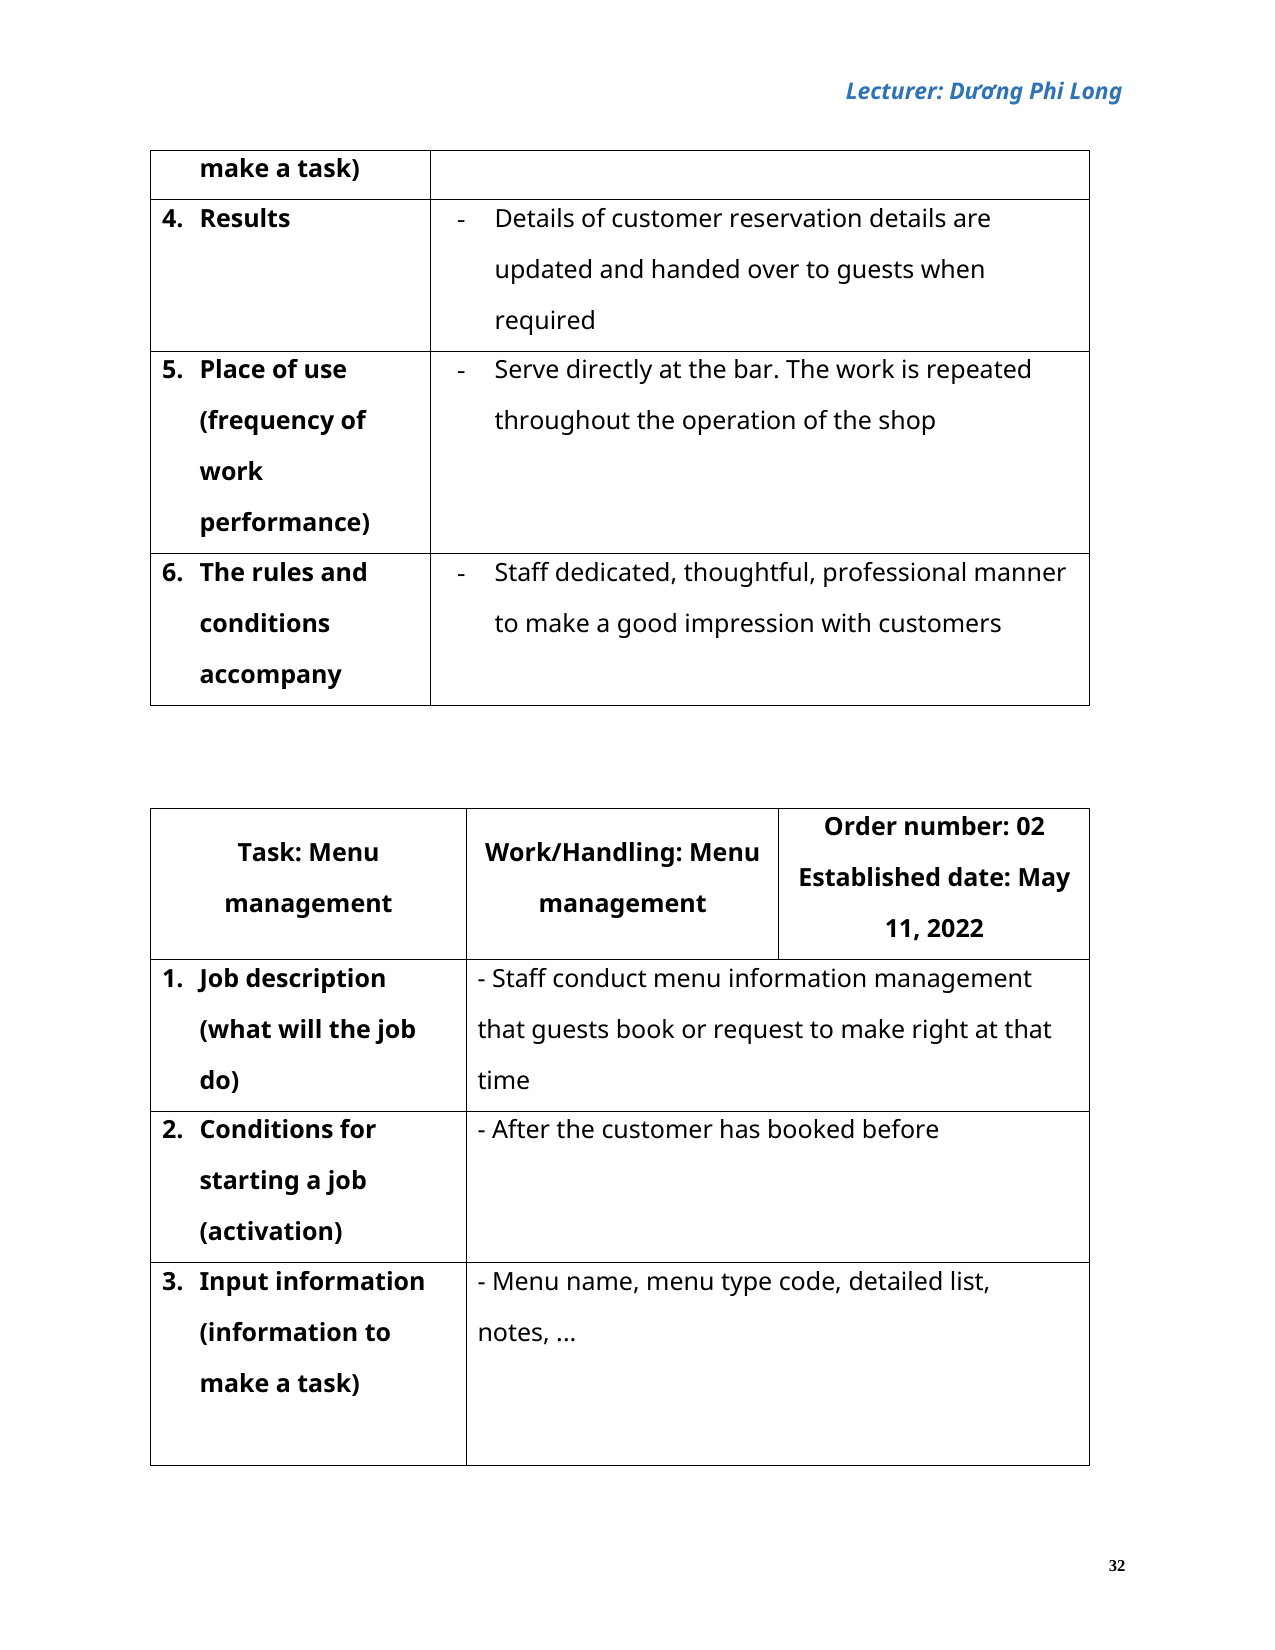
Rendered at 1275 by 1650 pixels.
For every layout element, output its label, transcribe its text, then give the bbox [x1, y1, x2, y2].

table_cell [431, 151, 1089, 199]
table_cell - After the customer has booked before [467, 1112, 1089, 1262]
table_header Order number: 02 Established date: May 11, 2022 [779, 809, 1089, 959]
table_header Work/Handling: Menu management [467, 809, 778, 959]
table_cell Details of customer reservation details are updated and handed over to guests when required [431, 200, 1089, 351]
table_cell Staff dedicated, thoughtful, professional manner to make a good impression with customers [431, 554, 1089, 705]
table_cell The rules and conditions accompany [151, 554, 430, 705]
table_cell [151, 151, 430, 199]
table_cell Job description (what will the job do) [151, 960, 466, 1111]
table_cell - Menu name, menu type code, detailed list, notes, ... [467, 1263, 1089, 1465]
table_header Task: Menu management [151, 809, 466, 959]
table_cell Serve directly at the bar. The work is repeated throughout the operation of the shop [431, 352, 1089, 553]
table_cell - Staff conduct menu information management that guests book or request to make right at that time [467, 960, 1089, 1111]
table_cell Input information (information to make a task) [151, 1263, 466, 1465]
table_cell Results [151, 200, 430, 351]
table_cell Conditions for starting a job (activation) [151, 1112, 466, 1262]
table_cell Place of use (frequency of work performance) [151, 352, 430, 553]
